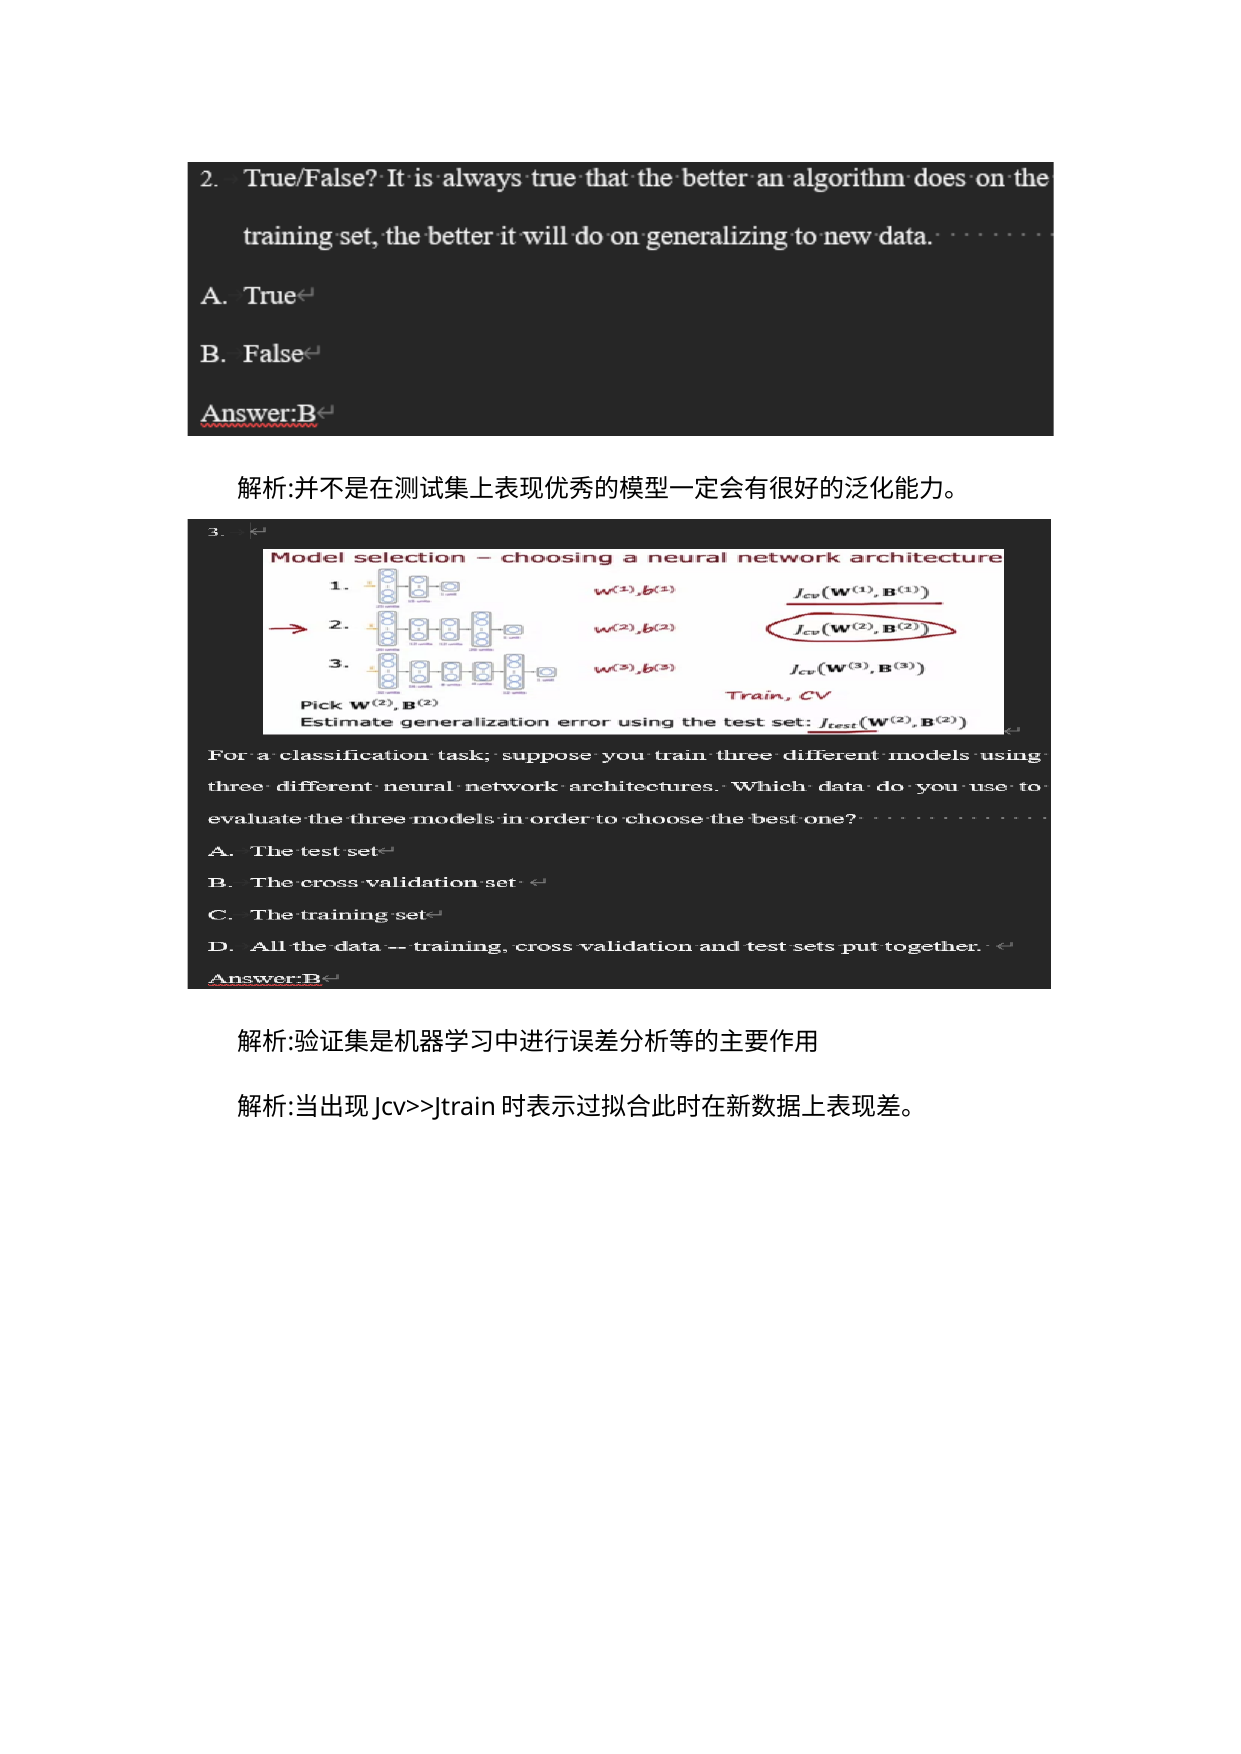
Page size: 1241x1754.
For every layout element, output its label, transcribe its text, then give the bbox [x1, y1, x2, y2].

text 解析:当出现Jcv>>Jtrain时表示过拟合此时在新数据上表现差。 [187, 1072, 1053, 1137]
picture [187, 162, 1054, 436]
picture [187, 519, 1051, 989]
text 解析:并不是在测试集上表现优秀的模型一定会有很好的泛化能力。 [187, 454, 1053, 519]
text 解析:验证集是机器学习中进行误差分析等的主要作用 [187, 1007, 1053, 1072]
